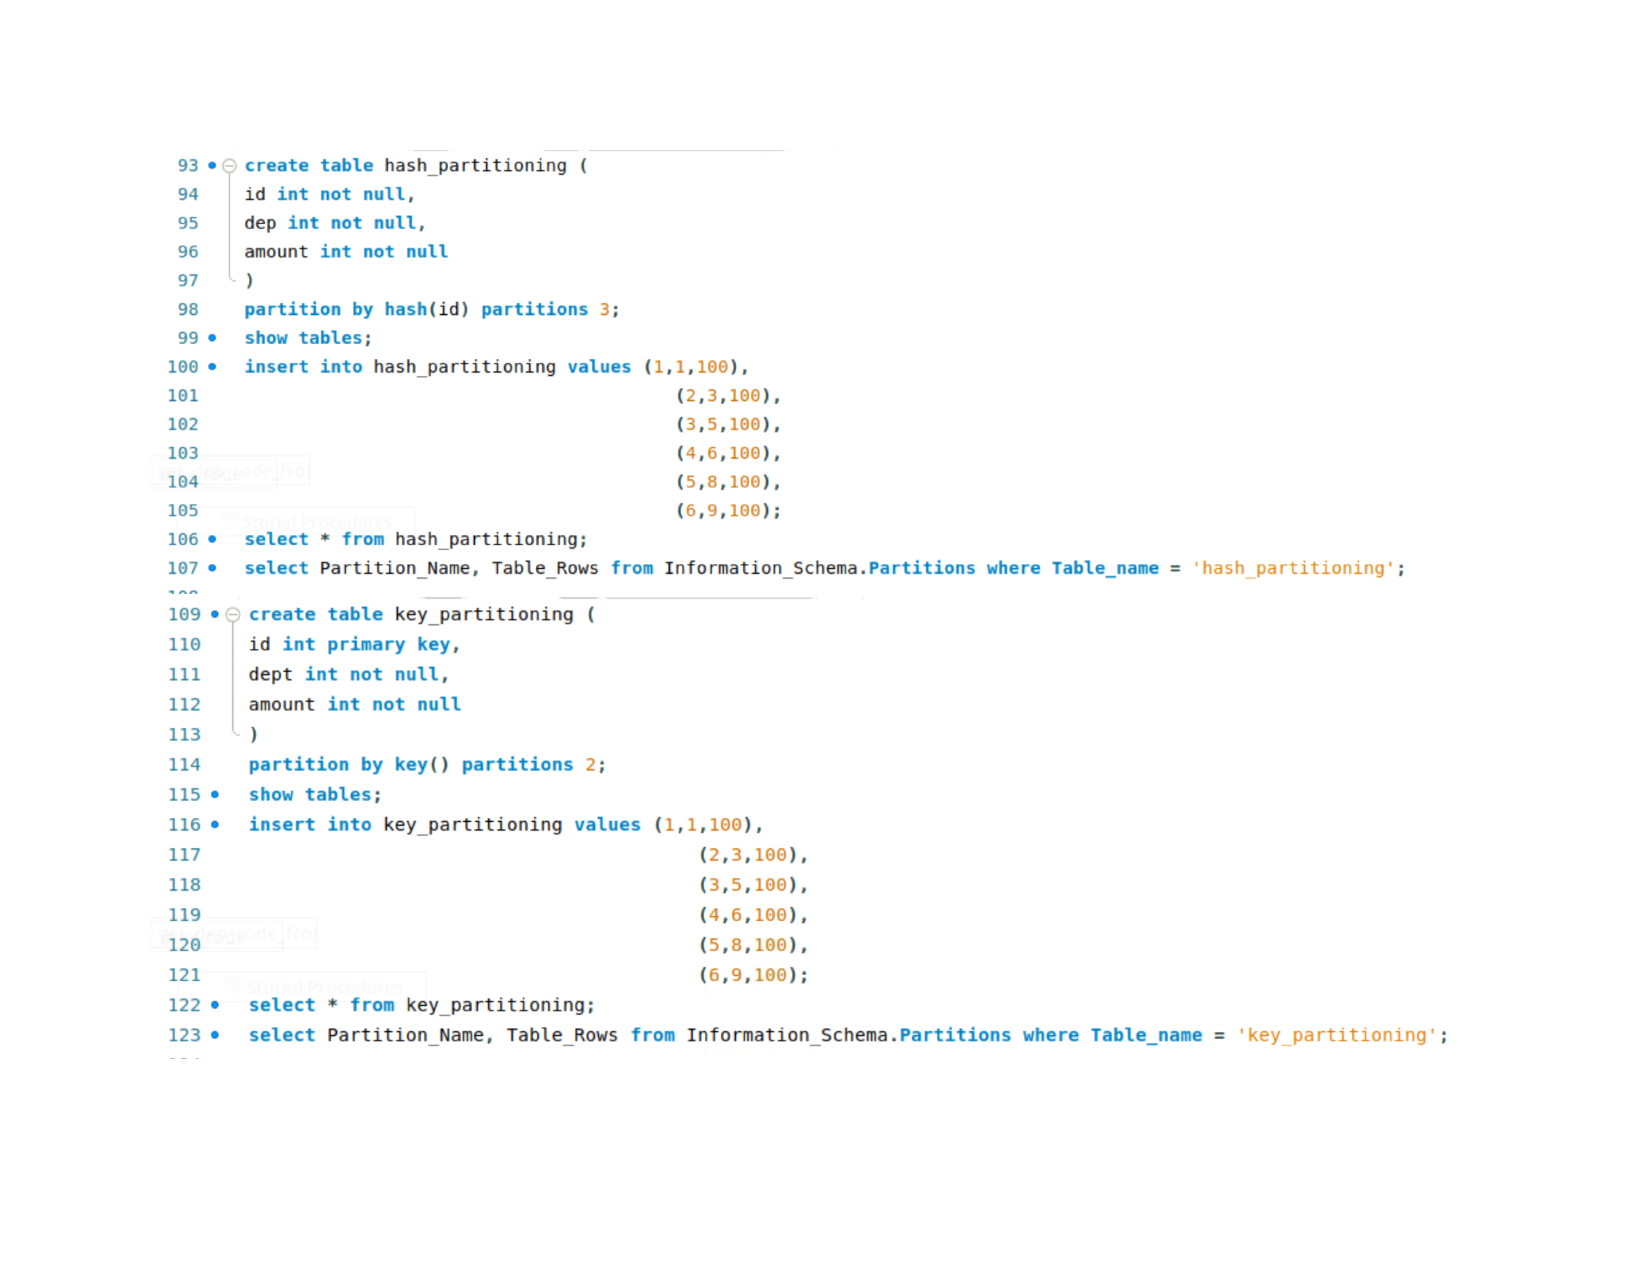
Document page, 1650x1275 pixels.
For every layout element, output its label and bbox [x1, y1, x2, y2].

picture [150, 150, 1426, 594]
picture [150, 597, 1481, 1059]
